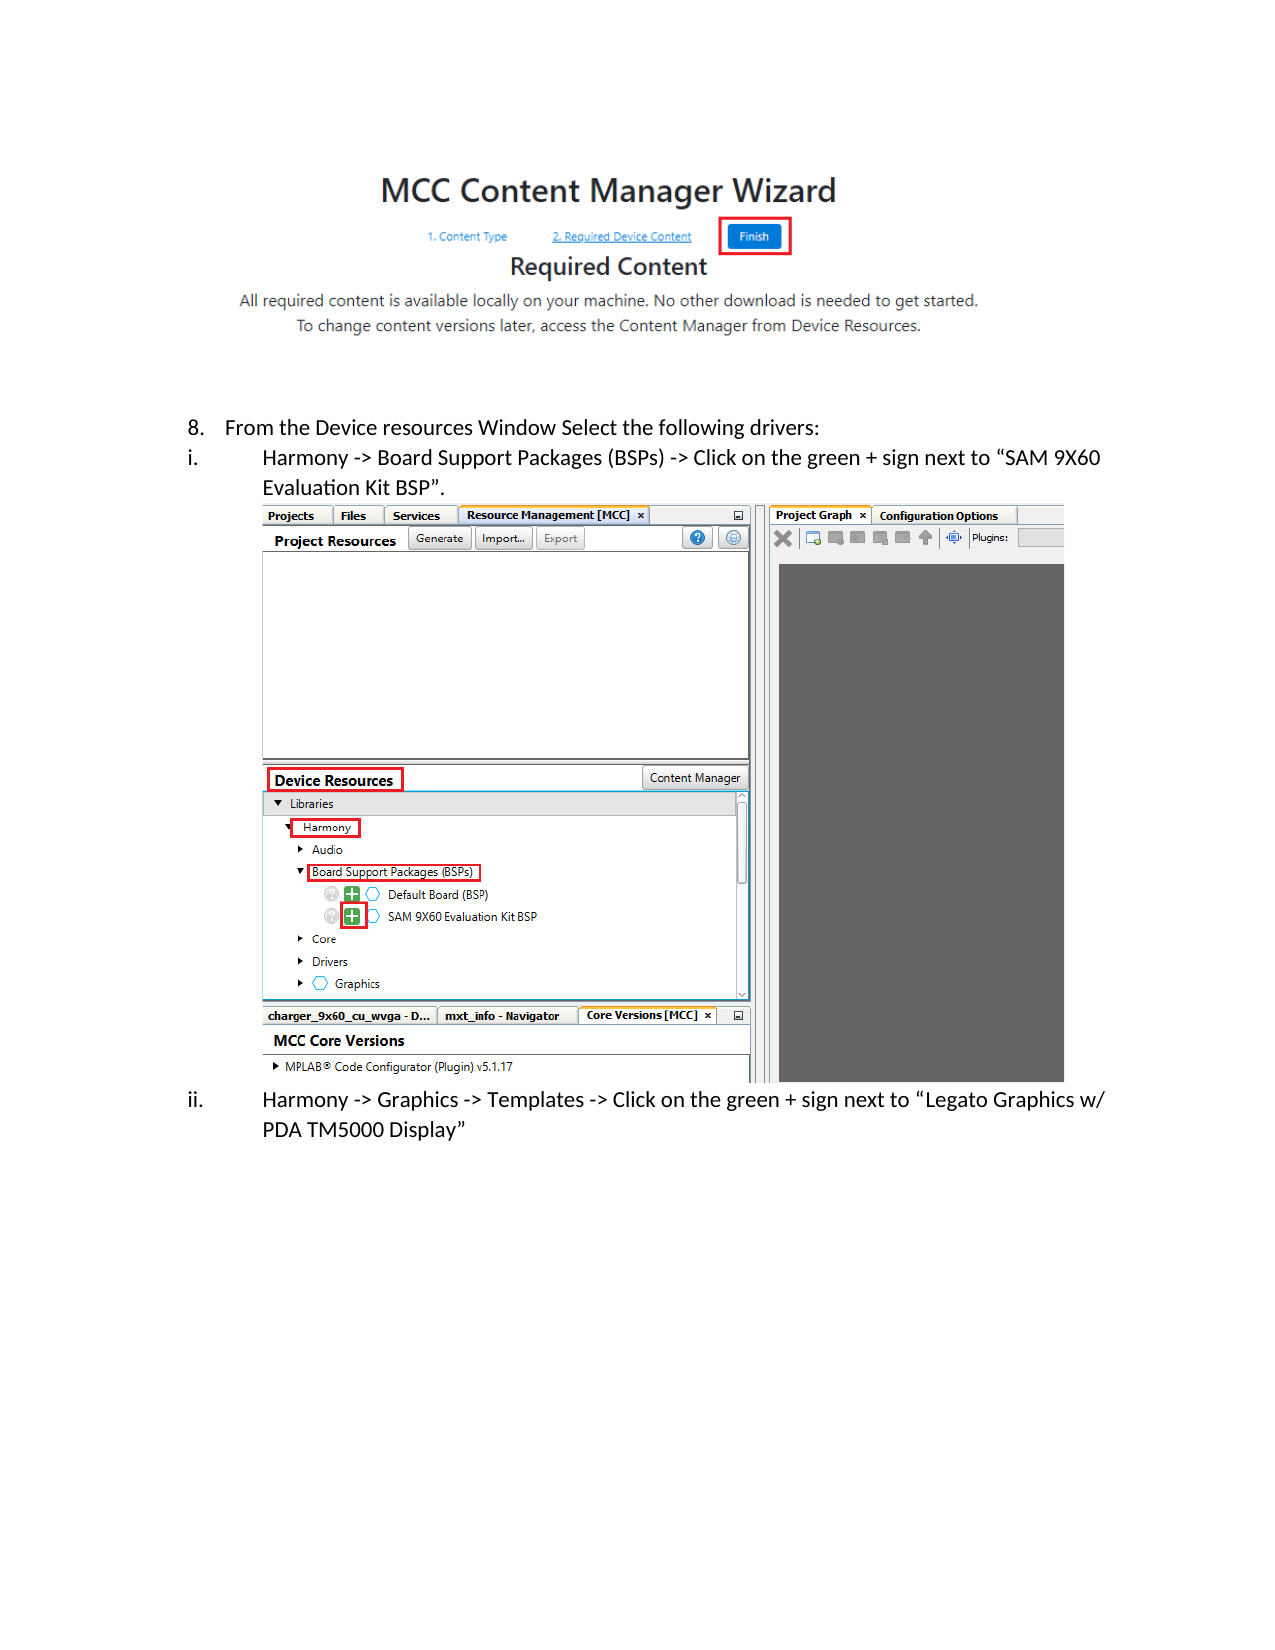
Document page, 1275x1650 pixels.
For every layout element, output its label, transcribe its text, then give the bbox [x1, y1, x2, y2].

list Harmony -> Graphics -> Templates -> Click on the green + sign next to “Legato Graphics w/ PDA TM5000 Display” [187, 1085, 1125, 1143]
list Harmony -> Board Support Packages (BSPs) -> Click on the green + sign next to “SAM 9X60 Evaluation Kit BSP”. [187, 443, 1125, 501]
list From the Device resources Window Select the following drivers: [187, 413, 1125, 441]
picture [225, 150, 988, 351]
picture [262, 503, 1065, 1083]
